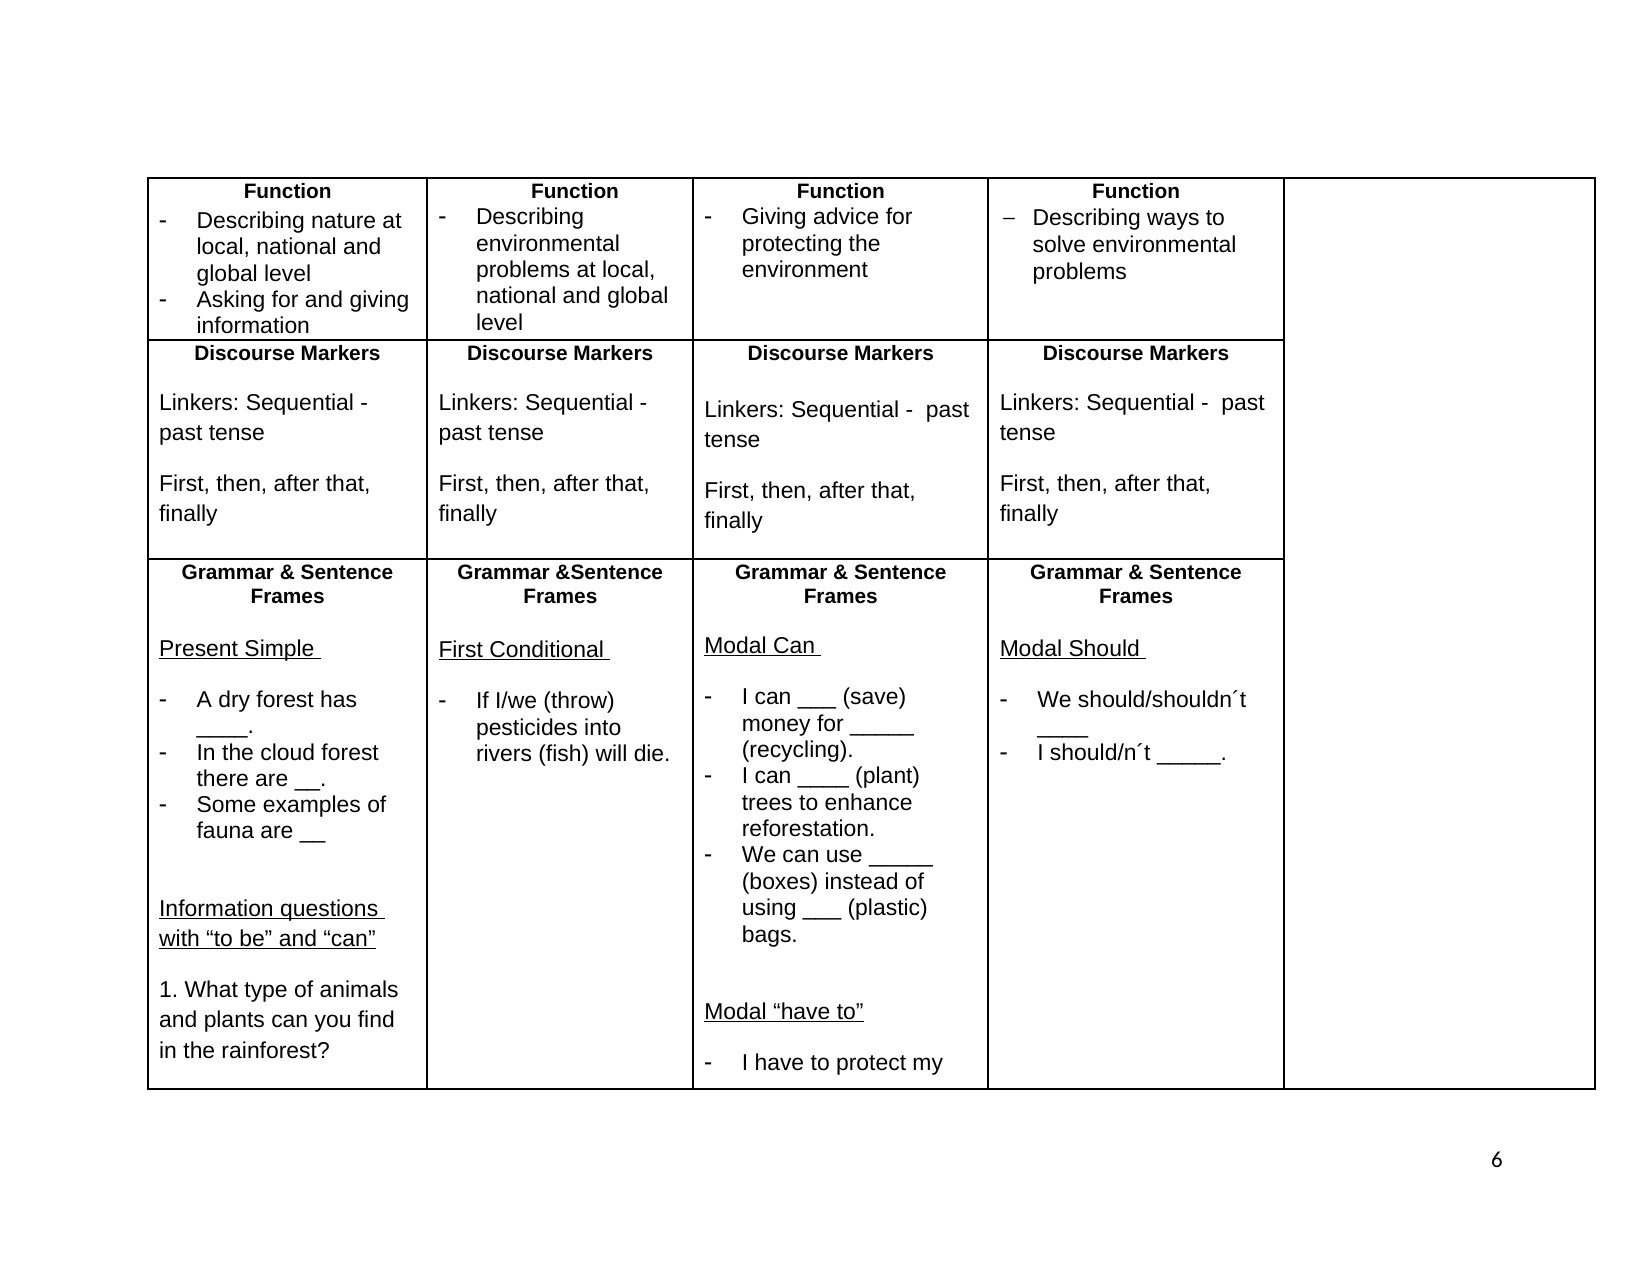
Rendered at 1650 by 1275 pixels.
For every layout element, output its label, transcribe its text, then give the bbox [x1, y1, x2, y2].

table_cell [694, 560, 987, 1088]
table_cell Function Describing ways to solve environmental problems [989, 179, 1283, 338]
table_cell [1285, 179, 1594, 1088]
table_cell Function Describing environmental problems at local, national and global level [428, 179, 692, 338]
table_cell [149, 560, 426, 1088]
table_cell Discourse Markers Linkers: Sequential - past tense First, then, after that, finally [428, 341, 692, 558]
table_cell Function Describing nature at local, national and global level Asking for and giving information [149, 179, 426, 338]
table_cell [989, 560, 1283, 1088]
table_cell Discourse Markers Linkers: Sequential - past tense First, then, after that, finally [149, 341, 426, 558]
table_cell Function Giving advice for protecting the environment [694, 179, 987, 338]
table_cell Discourse Markers Linkers: Sequential - past tense First, then, after that, finally [694, 341, 987, 558]
table_cell Discourse Markers Linkers: Sequential - past tense First, then, after that, finally [989, 341, 1283, 558]
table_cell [428, 560, 692, 1088]
